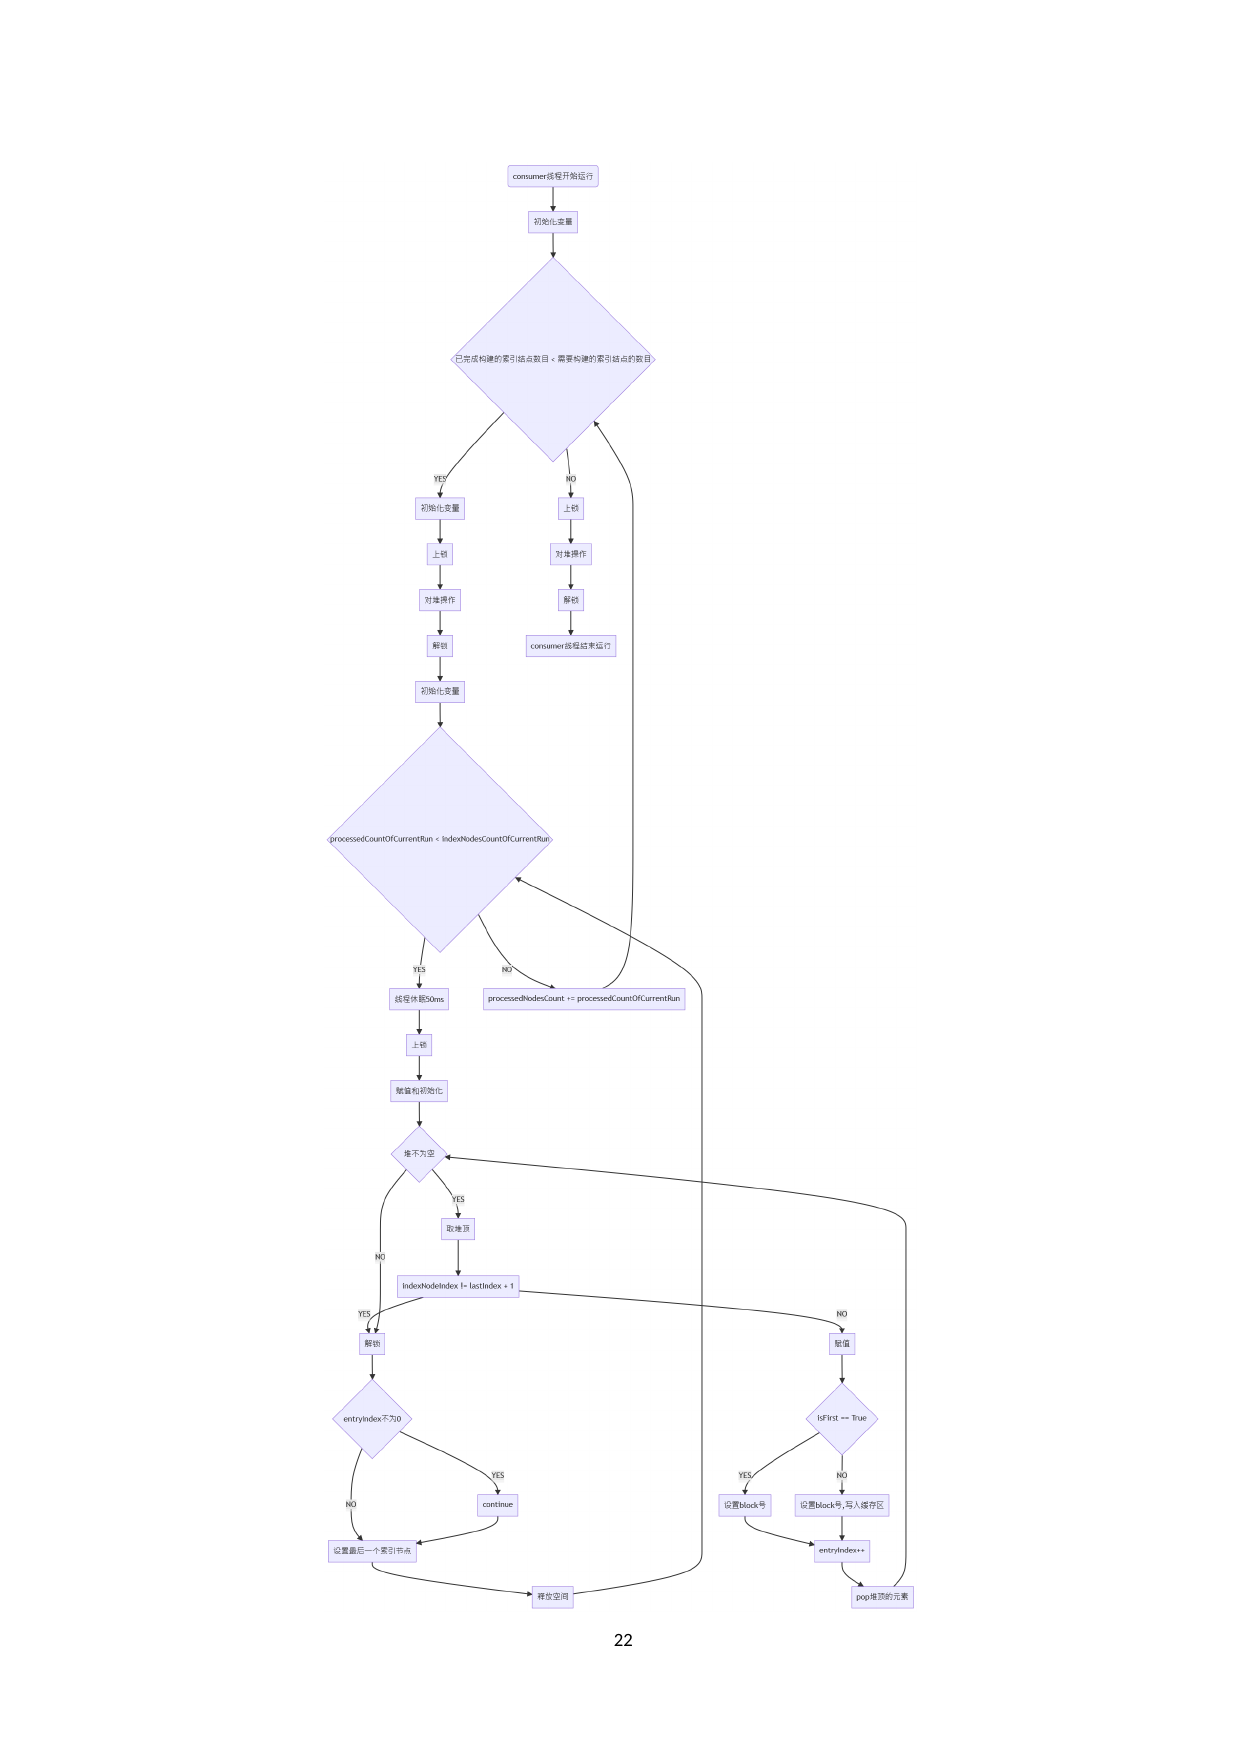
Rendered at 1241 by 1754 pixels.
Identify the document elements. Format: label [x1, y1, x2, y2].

picture [323, 162, 917, 1612]
